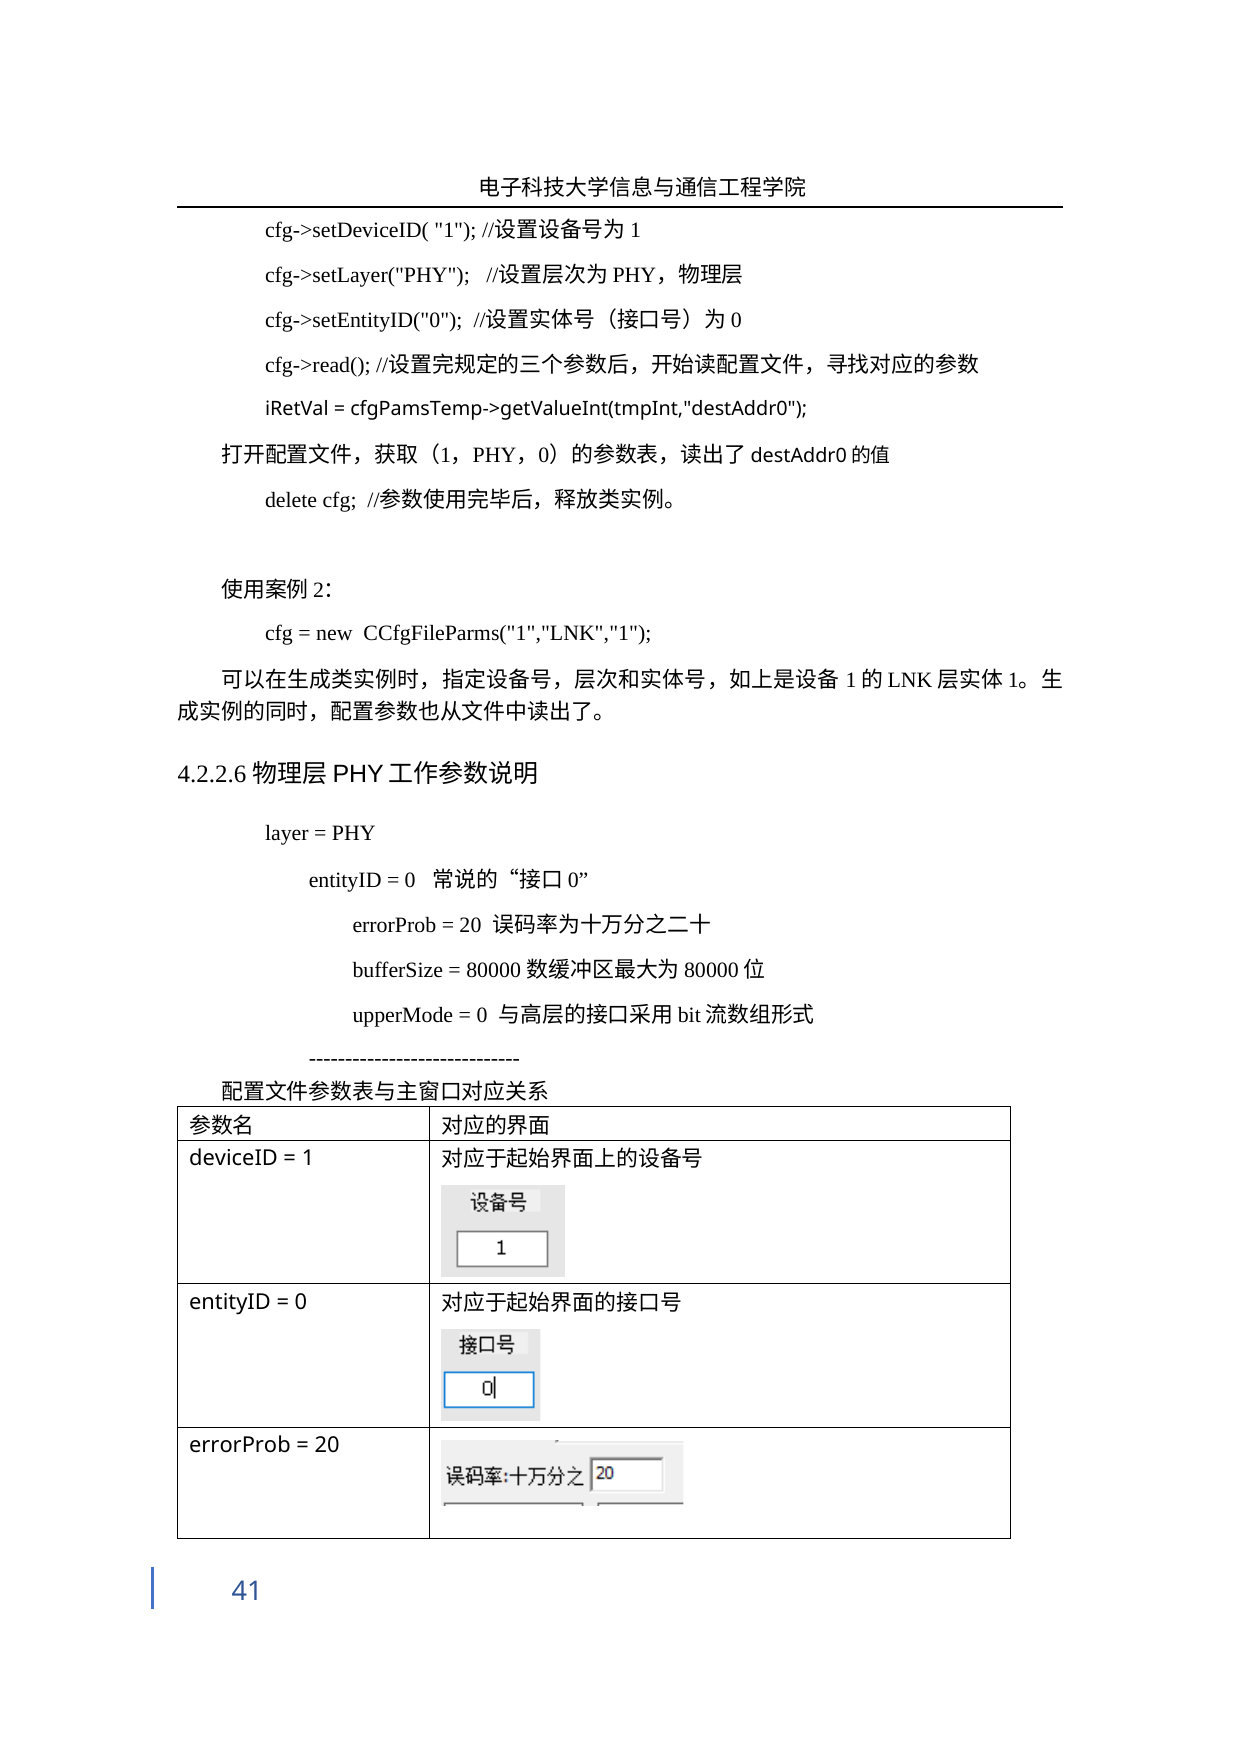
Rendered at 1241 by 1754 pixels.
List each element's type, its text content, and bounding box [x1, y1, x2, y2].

text entityID = 0 常说的“接口0” [177, 861, 1063, 894]
table_cell 对应于起始界面上的设备号 [430, 1141, 1010, 1283]
text upperMode = 0 与高层的接口采用bit流数组形式 [177, 996, 1063, 1029]
table_cell [430, 1428, 1010, 1538]
text 配置文件参数表与主窗口对应关系 [177, 1074, 1063, 1106]
text cfg->read(); //设置完规定的三个参数后，开始读配置文件，寻找对应的参数 [177, 346, 1063, 379]
table_cell deviceID = 1 [178, 1141, 429, 1283]
text 使用案例2： [177, 571, 1063, 604]
text layer = PHY [177, 816, 1063, 849]
text iRetVal = cfgPamsTemp->getValueInt(tmpInt,"destAddr0"); [177, 391, 1063, 424]
table_cell errorProb = 20 [178, 1428, 429, 1538]
picture [441, 1185, 565, 1277]
text 打开配置文件，获取（1，PHY，0）的参数表，读出了destAddr0的值 [177, 436, 1063, 469]
text cfg->setEntityID("0"); //设置实体号（接口号）为0 [177, 301, 1063, 334]
text cfg->setDeviceID( "1"); //设置设备号为1 [177, 211, 1063, 244]
text errorProb = 20 误码率为十万分之二十 [177, 906, 1063, 939]
text ----------------------------- [177, 1041, 1063, 1074]
text cfg->setLayer("PHY"); //设置层次为PHY，物理层 [177, 256, 1063, 289]
picture [441, 1329, 541, 1421]
text bufferSize = 80000 数缓冲区最大为80000位 [177, 951, 1063, 984]
text cfg = new CCfgFileParms("1","LNK","1"); [177, 616, 1063, 649]
text delete cfg; //参数使用完毕后，释放类实例。 [177, 481, 1063, 514]
table_header 对应的界面 [430, 1107, 1010, 1140]
text 可以在生成类实例时，指定设备号，层次和实体号，如上是设备1的LNK层实体1。生成实例的同时，配置参数也从文件中读出了。 [177, 661, 1063, 726]
table_header 参数名 [178, 1107, 429, 1140]
subtitle 物理层PHY工作参数说明 [177, 739, 1063, 804]
table_cell entityID = 0 [178, 1284, 429, 1427]
table_cell 对应于起始界面的接口号 [430, 1284, 1010, 1427]
